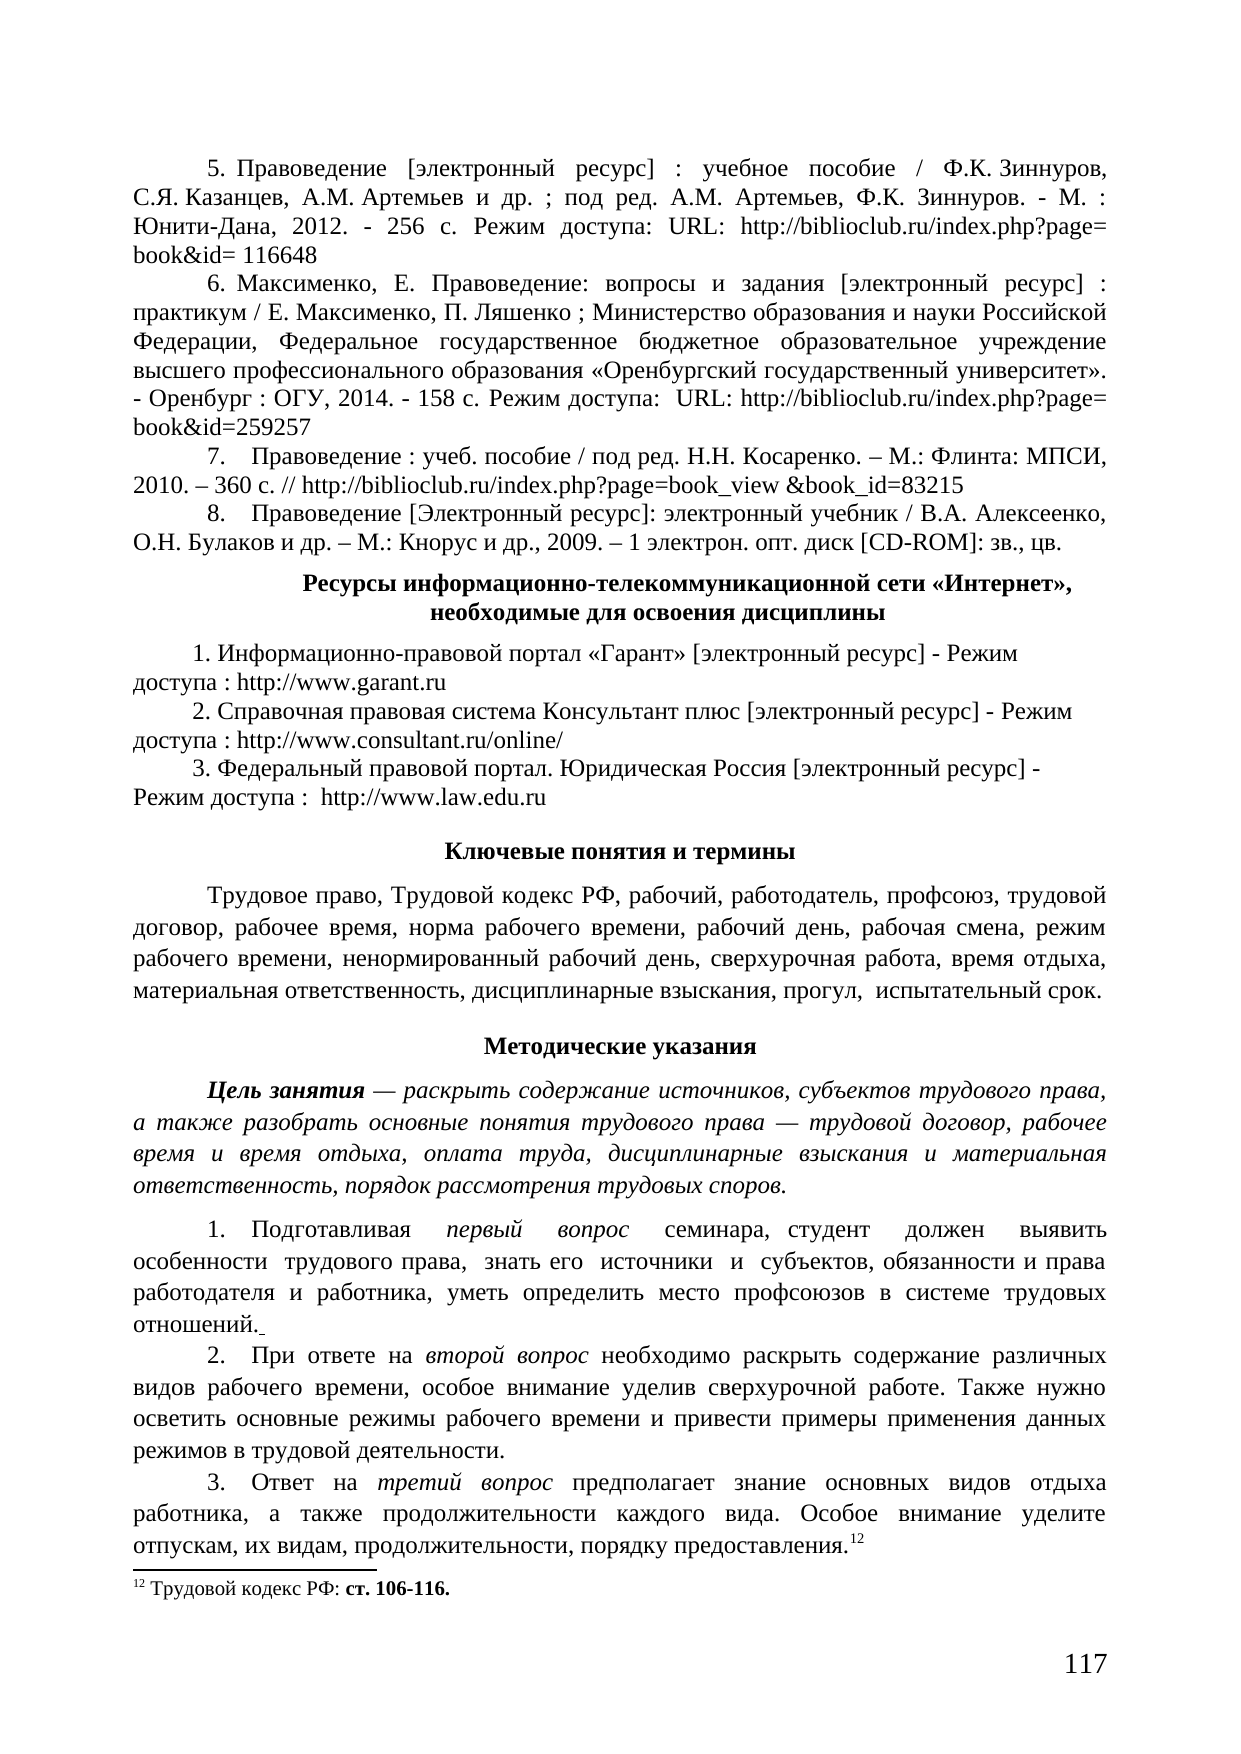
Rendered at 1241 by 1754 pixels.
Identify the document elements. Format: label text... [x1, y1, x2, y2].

list Правоведение : учеб. пособие / под ред. Н.Н. Косаренко. – М.: Флинта: МПСИ, 2010. – 360 с. // http://biblioclub.ru/index.php?page=book_view &book_id=83215 [133, 441, 1107, 498]
list Подготавливая первый вопрос семинара, студент должен выявить особенности трудового права, знать его источники и субъектов, обязанности и права работодателя и работника, уметь определить место профсоюзов в системе трудовых отношений. [133, 1214, 1107, 1338]
text Ключевые понятия и термины [133, 836, 1107, 865]
text Цель занятия — раскрыть содержание источников, субъектов трудового права, а также разобрать основные понятия трудового права — трудовой договор, рабочее время и время отдыха, оплата труда, дисциплинарные взыскания и материальная ответственность, порядок рассмотрения трудовых споров. [133, 1075, 1107, 1199]
text Трудовое право, Трудовой кодекс РФ, рабочий, работодатель, профсоюз, трудовой договор, рабочее время, норма рабочего времени, рабочий день, рабочая смена, режим рабочего времени, ненормированный рабочий день, сверхурочная работа, время отдыха, материальная ответственность, дисциплинарные взыскания, прогул, испытательный срок. [133, 880, 1107, 1003]
list Правоведение [Электронный ресурс]: электронный учебник / В.А. Алексеенко, О.Н. Булаков и др. – М.: Кнорус и др., 2009. – 1 электрон. опт. диск [CD-ROM]: зв., цв. [133, 498, 1107, 556]
text Методические указания [133, 1031, 1107, 1060]
list 1. Информационно-правовой портал «Гарант» [электронный ресурс] - Режим доступа : http://www.garant.ru [133, 638, 1107, 696]
list Правоведение [электронный ресурс] : учебное пособие / Ф.К. Зиннуров, С.Я. Казанцев, А.М. Артемьев и др. ; под ред. А.М. Артемьев, Ф.К. Зиннуров. - М. : Юнити-Дана, 2012. - 256 с. Режим доступа: URL: http://biblioclub.ru/index.php?page= book&id= 116648 [133, 153, 1107, 268]
list Ресурсы информационно-телекоммуникационной сети «Интернет», необходимые для освоения дисциплины [208, 568, 1107, 626]
list Максименко, Е. Правоведение: вопросы и задания [электронный ресурс] : практикум / Е. Максименко, П. Ляшенко ; Министерство образования и науки Российской Федерации, Федеральное государственное бюджетное образовательное учреждение высшего профессионального образования «Оренбургский государственный университет». - Оренбург : ОГУ, 2014. - 158 с. Режим доступа: URL: http://biblioclub.ru/index.php?page= book&id=259257 [133, 268, 1107, 441]
list Ответ на третий вопрос предполагает знание основных видов отдыха работника, а также продолжительности каждого вида. Особое внимание уделите отпускам, их видам, продолжительности, порядку предоставления. [133, 1467, 1107, 1558]
list 3. Федеральный правовой портал. Юридическая Россия [электронный ресурс] - Режим доступа : http://www.law.edu.ru [133, 753, 1107, 811]
list 2. Справочная правовая система Консультант плюс [электронный ресурс] - Режим доступа : http://www.consultant.ru/online/ [133, 696, 1107, 753]
list При ответе на второй вопрос необходимо раскрыть содержание различных видов рабочего времени, особое внимание уделив сверхурочной работе. Также нужно осветить основные режимы рабочего времени и привести примеры применения данных режимов в трудовой деятельности. [133, 1340, 1107, 1464]
